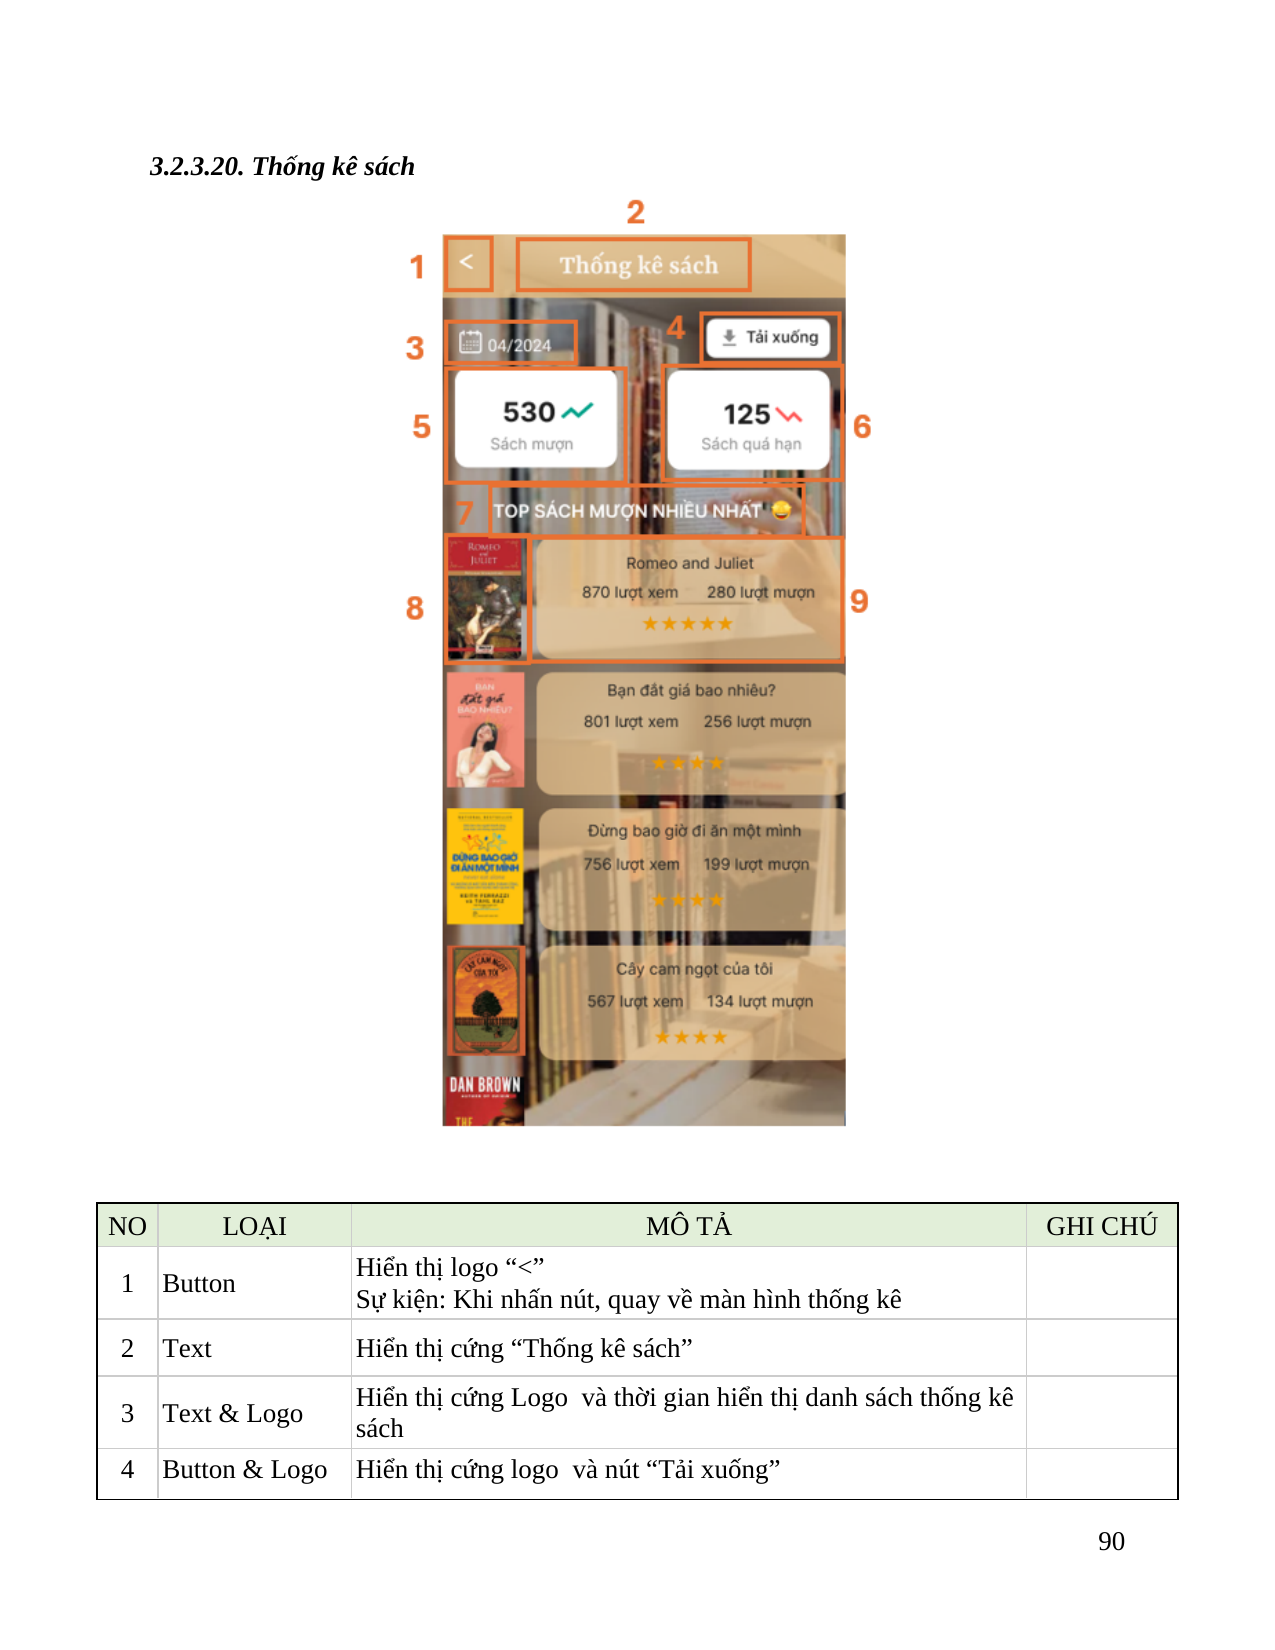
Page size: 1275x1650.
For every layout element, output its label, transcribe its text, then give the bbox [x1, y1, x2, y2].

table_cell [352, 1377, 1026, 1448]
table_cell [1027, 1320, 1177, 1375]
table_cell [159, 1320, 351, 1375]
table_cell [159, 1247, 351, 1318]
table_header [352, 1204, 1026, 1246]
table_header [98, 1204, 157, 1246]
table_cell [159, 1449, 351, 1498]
picture [389, 185, 886, 1162]
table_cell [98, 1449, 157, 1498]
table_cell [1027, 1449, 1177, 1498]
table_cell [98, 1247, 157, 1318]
subtitle 3.2.3.20. Thống kê sách [150, 150, 1125, 181]
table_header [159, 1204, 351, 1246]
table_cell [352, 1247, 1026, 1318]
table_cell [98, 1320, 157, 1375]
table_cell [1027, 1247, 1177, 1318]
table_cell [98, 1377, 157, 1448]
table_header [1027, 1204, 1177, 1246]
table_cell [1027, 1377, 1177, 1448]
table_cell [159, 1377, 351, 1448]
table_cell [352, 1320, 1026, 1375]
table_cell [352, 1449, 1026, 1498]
